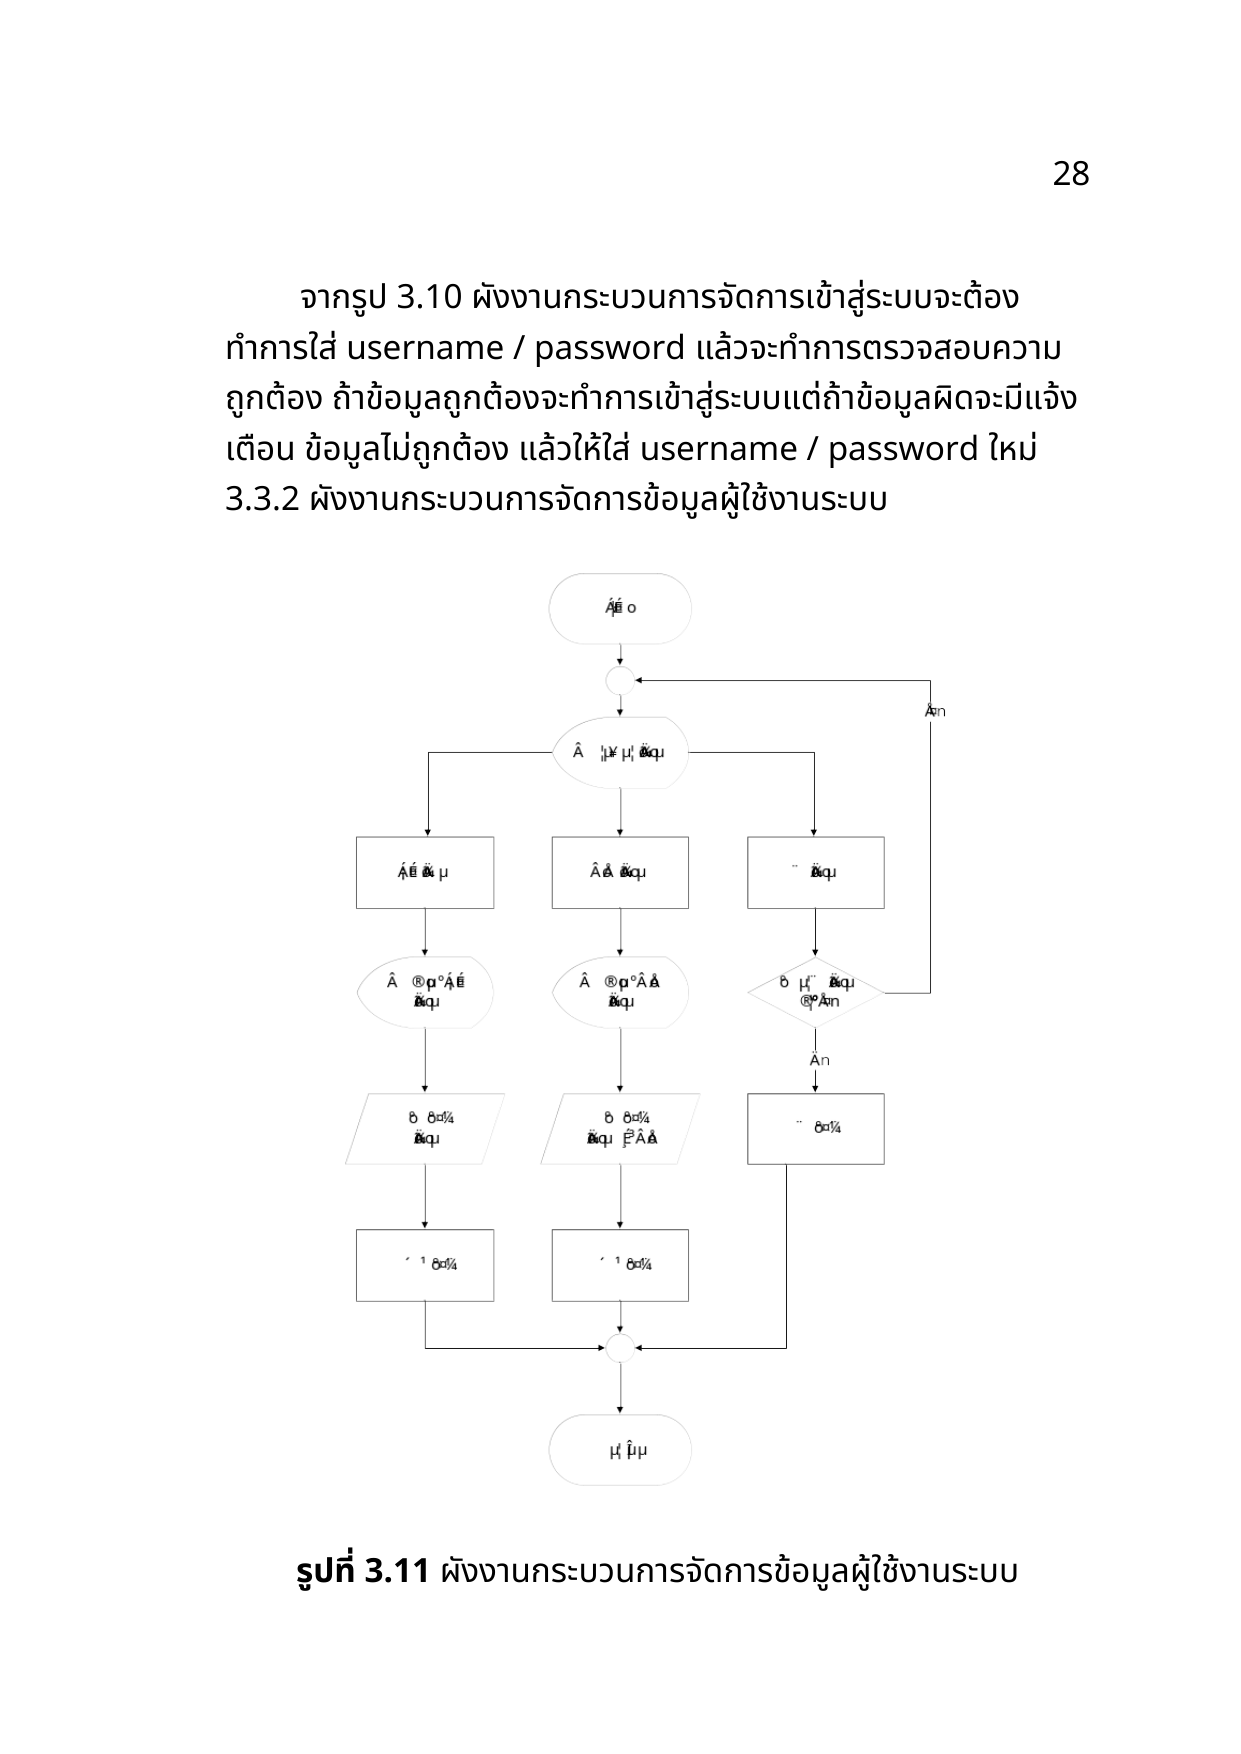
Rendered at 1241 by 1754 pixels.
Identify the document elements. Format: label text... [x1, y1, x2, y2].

text รูปที่ 3.11 ผังงานกระบวนการจัดการข้อมูลผู้ใช้งานระบบ [225, 1547, 1090, 1598]
text จากรูป 3.10 ผังงานกระบวนการจัดการเข้าสู่ระบบจะต้องทำการใส่ username / password แล้วจะทำการตรวจสอบความถูกต้อง ถ้าข้อมูลถูกต้องจะทำการเข้าสู่ระบบแต่ถ้าข้อมูลผิดจะมีแจ้งเตือน ข้อมูลไม่ถูกต้อง แล้วให้ใส่ username / password ใหม่ [225, 273, 1090, 475]
text 3.3.2 ผังงานกระบวนการจัดการข้อมูลผู้ใช้งานระบบ [225, 475, 1090, 526]
